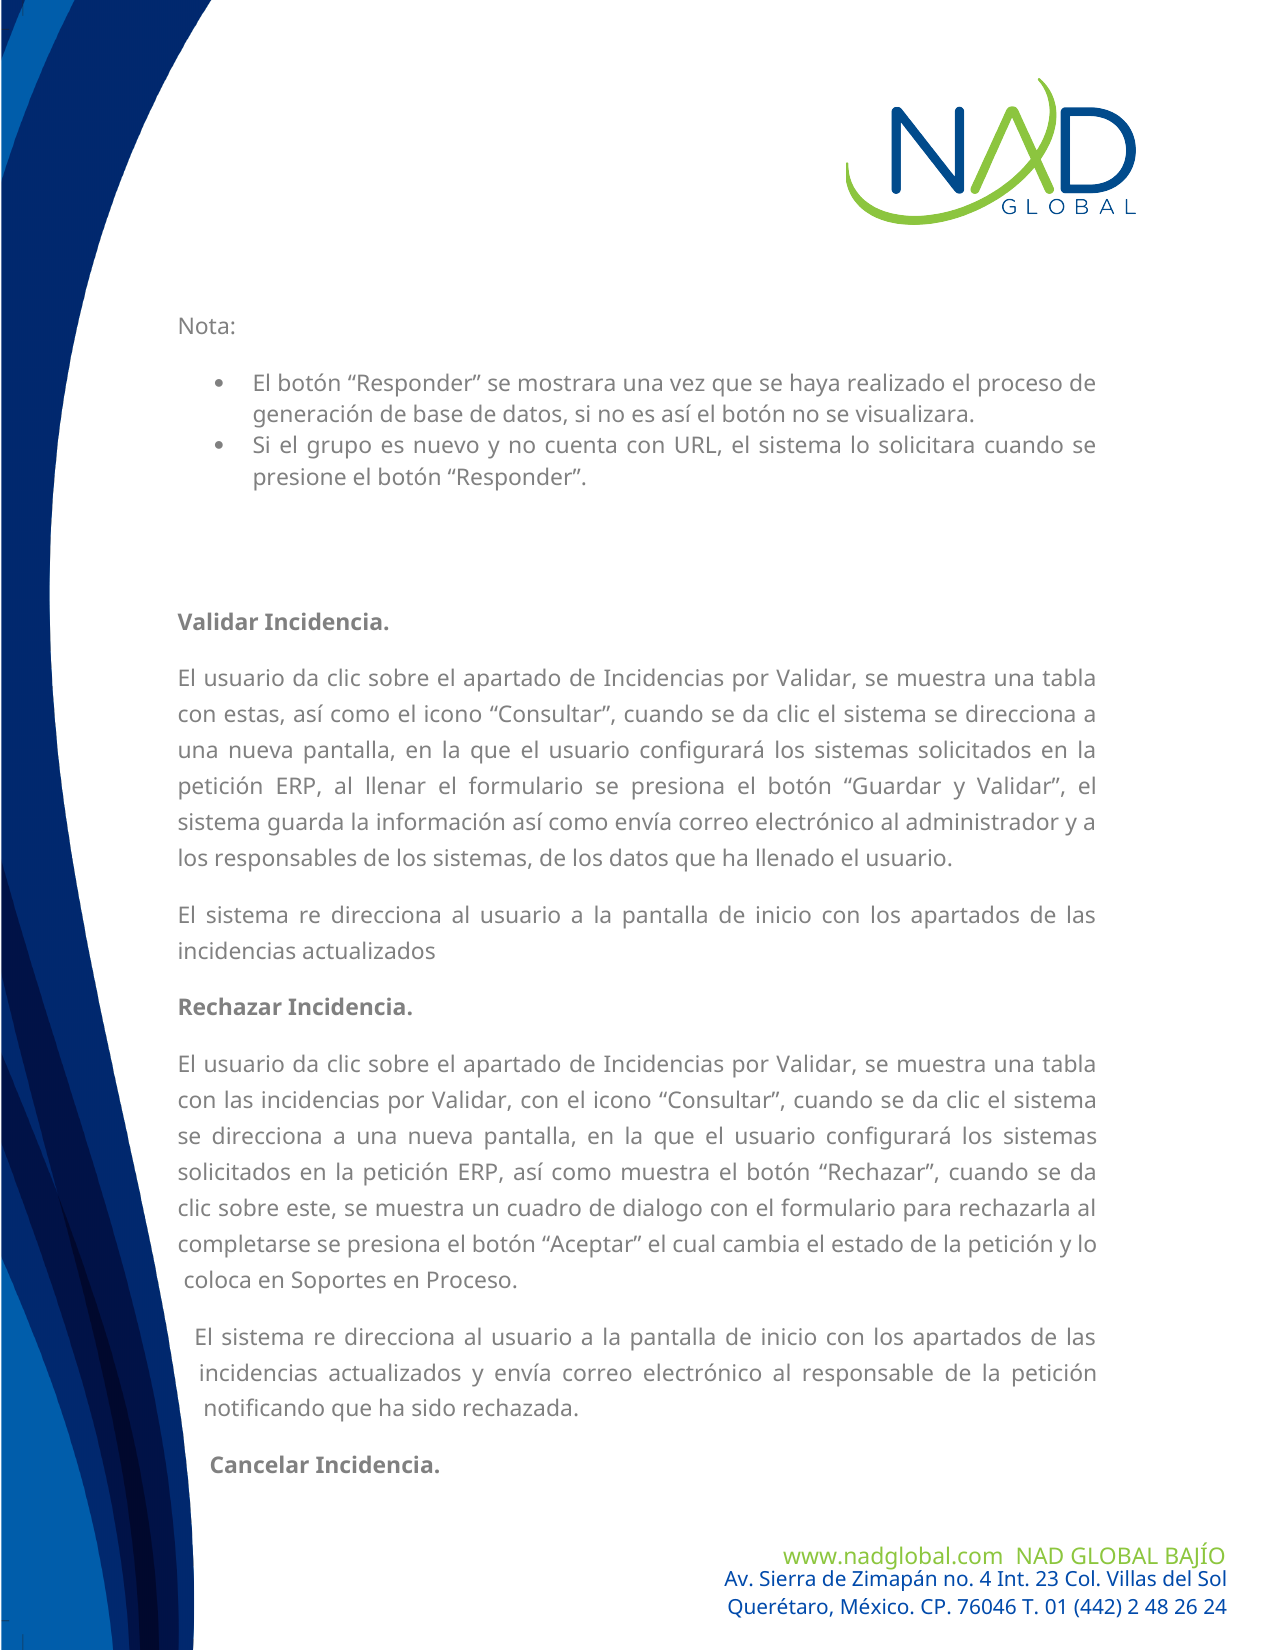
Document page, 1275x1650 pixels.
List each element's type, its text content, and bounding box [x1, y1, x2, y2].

picture [0, 0, 216, 1647]
text Rechazar Incidencia. [177, 991, 1098, 1023]
text Validar Incidencia. [177, 605, 1098, 637]
text El sistema re direcciona al usuario a la pantalla de inicio con los apartados de las incidencias actualizados [177, 899, 1098, 966]
text Cancelar Incidencia. [189, 1449, 1098, 1480]
list Si el grupo es nuevo y no cuenta con URL, el sistema lo solicitara cuando se presione el botón “Responder”. [215, 429, 1098, 492]
text El usuario da clic sobre el apartado de Incidencias por Validar, se muestra una tabla con estas, así como el icono “Consultar”, cuando se da clic el sistema se direcciona a una nueva pantalla, en la que el usuario configurará los sistemas solicitados en la petición ERP, al llenar el formulario se presiona el botón “Guardar y Validar”, el sistema guarda la información así como envía correo electrónico al administrador y a los responsables de los sistemas, de los datos que ha llenado el usuario. [177, 662, 1098, 873]
text Nota: [177, 310, 1098, 341]
picture [846, 78, 1136, 225]
list El botón “Responder” se mostrara una vez que se haya realizado el proceso de generación de base de datos, si no es así el botón no se visualizara. [215, 367, 1098, 429]
text El usuario da clic sobre el apartado de Incidencias por Validar, se muestra una tabla con las incidencias por Validar, con el icono “Consultar”, cuando se da clic el sistema se direcciona a una nueva pantalla, en la que el usuario configurará los sistemas solicitados en la petición ERP, así como muestra el botón “Rechazar”, cuando se da clic sobre este, se muestra un cuadro de dialogo con el formulario para rechazarla al completarse se presiona el botón “Aceptar” el cual cambia el estado de la petición y lo coloca en Soportes en Proceso. [177, 1048, 1098, 1295]
text El sistema re direcciona al usuario a la pantalla de inicio con los apartados de las incidencias actualizados y envía correo electrónico al responsable de la petición notificando que ha sido rechazada. [177, 1321, 1098, 1424]
